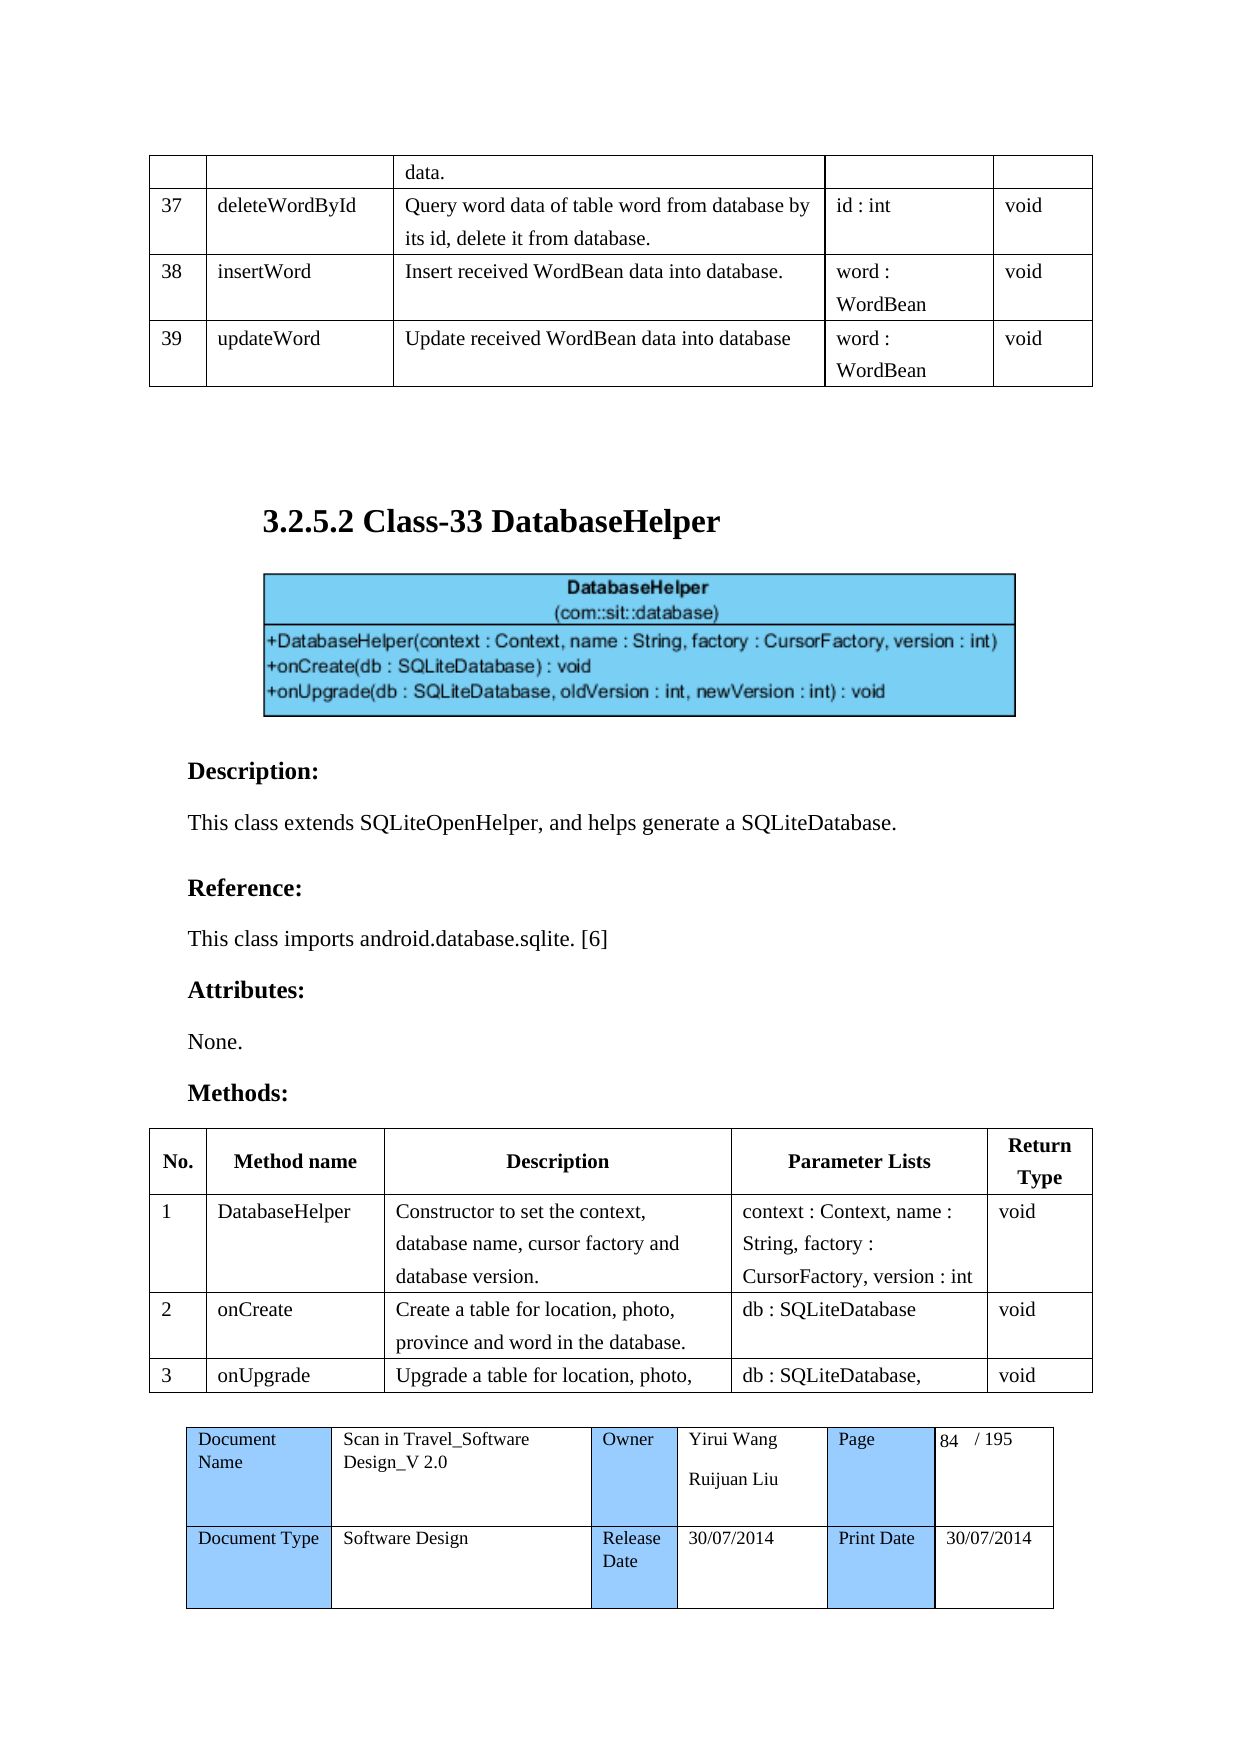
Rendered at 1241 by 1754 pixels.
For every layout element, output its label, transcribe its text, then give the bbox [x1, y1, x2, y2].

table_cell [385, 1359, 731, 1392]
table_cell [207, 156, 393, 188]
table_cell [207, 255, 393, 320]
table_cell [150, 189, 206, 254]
text Methods: [187, 1076, 1053, 1109]
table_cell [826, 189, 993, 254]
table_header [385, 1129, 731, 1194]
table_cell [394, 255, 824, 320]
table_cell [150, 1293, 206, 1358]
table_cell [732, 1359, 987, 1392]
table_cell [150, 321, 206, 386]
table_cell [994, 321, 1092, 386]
text Attributes: [187, 973, 1053, 1006]
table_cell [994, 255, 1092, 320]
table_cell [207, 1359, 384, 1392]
text This class imports android.database.sqlite. [6] [187, 922, 1053, 955]
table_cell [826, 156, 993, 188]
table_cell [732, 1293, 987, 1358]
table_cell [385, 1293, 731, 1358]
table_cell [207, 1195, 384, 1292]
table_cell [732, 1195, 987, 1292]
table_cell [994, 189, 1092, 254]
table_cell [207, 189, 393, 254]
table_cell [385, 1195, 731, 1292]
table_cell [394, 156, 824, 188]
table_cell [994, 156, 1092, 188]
picture [262, 572, 1016, 717]
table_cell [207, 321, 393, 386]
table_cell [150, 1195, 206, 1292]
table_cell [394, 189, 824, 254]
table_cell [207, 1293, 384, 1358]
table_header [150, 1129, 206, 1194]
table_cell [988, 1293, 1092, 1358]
text Description: [187, 754, 1053, 787]
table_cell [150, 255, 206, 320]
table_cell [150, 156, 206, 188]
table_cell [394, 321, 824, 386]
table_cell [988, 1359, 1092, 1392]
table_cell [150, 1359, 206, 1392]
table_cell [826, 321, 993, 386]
text Reference: [187, 871, 1053, 903]
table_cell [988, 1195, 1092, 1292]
text 3.2.5.2 Class-33 DatabaseHelper [187, 487, 1053, 552]
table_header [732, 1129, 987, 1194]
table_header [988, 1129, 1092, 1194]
text This class extends SQLiteOpenHelper, and helps generate a SQLiteDatabase. [187, 806, 1053, 838]
text None. [187, 1025, 1053, 1057]
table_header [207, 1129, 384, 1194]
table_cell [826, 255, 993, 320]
